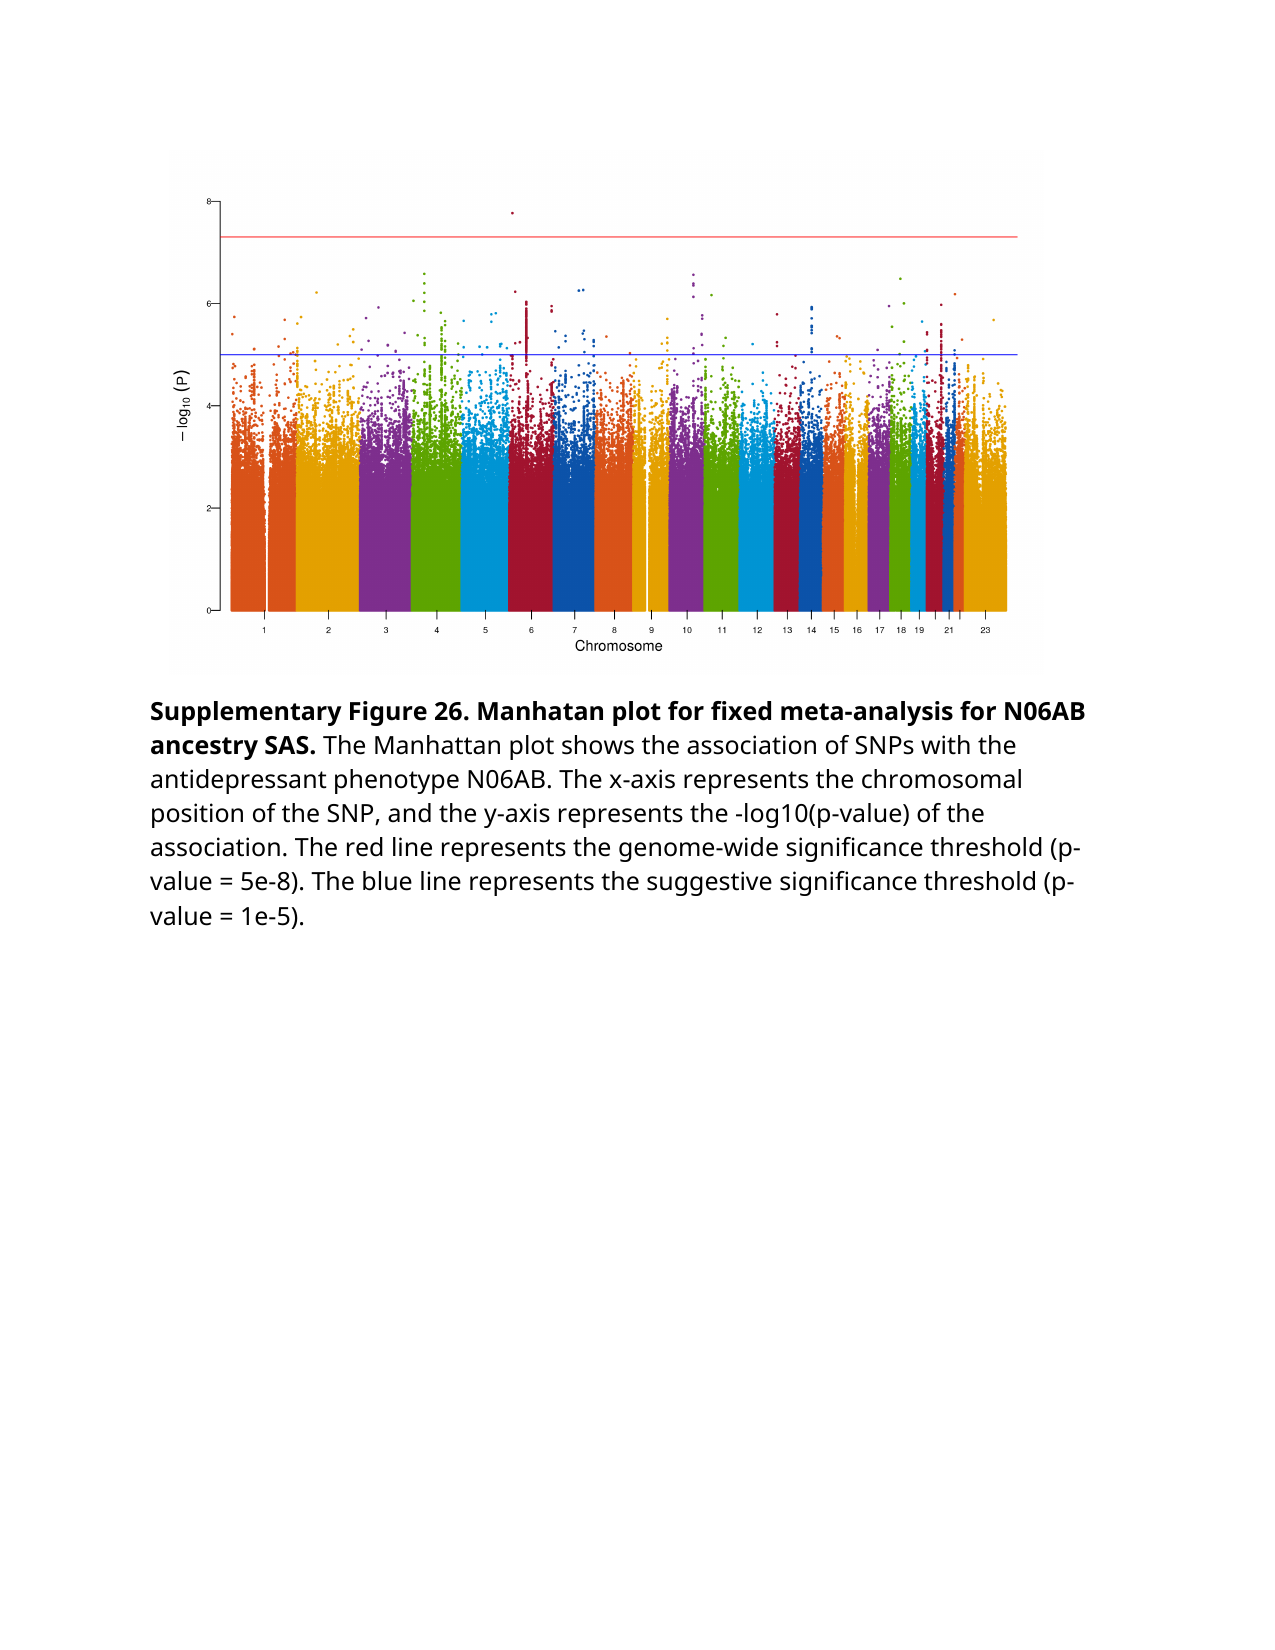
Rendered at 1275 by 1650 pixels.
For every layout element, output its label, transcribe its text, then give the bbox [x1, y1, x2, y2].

text Supplementary Figure 26. Manhatan plot for fixed meta-analysis for N06AB ancestry SAS. The Manhattan plot shows the association of SNPs with the antidepressant phenotype N06AB. The x-axis represents the chromosomal position of the SNP, and the y-axis represents the -log10(p-value) of the association. The red line represents the genome-wide significance threshold (p-value = 5e-8). The blue line represents the suggestive significance threshold (p-value = 1e-5). [150, 694, 1125, 932]
picture [168, 150, 1044, 675]
